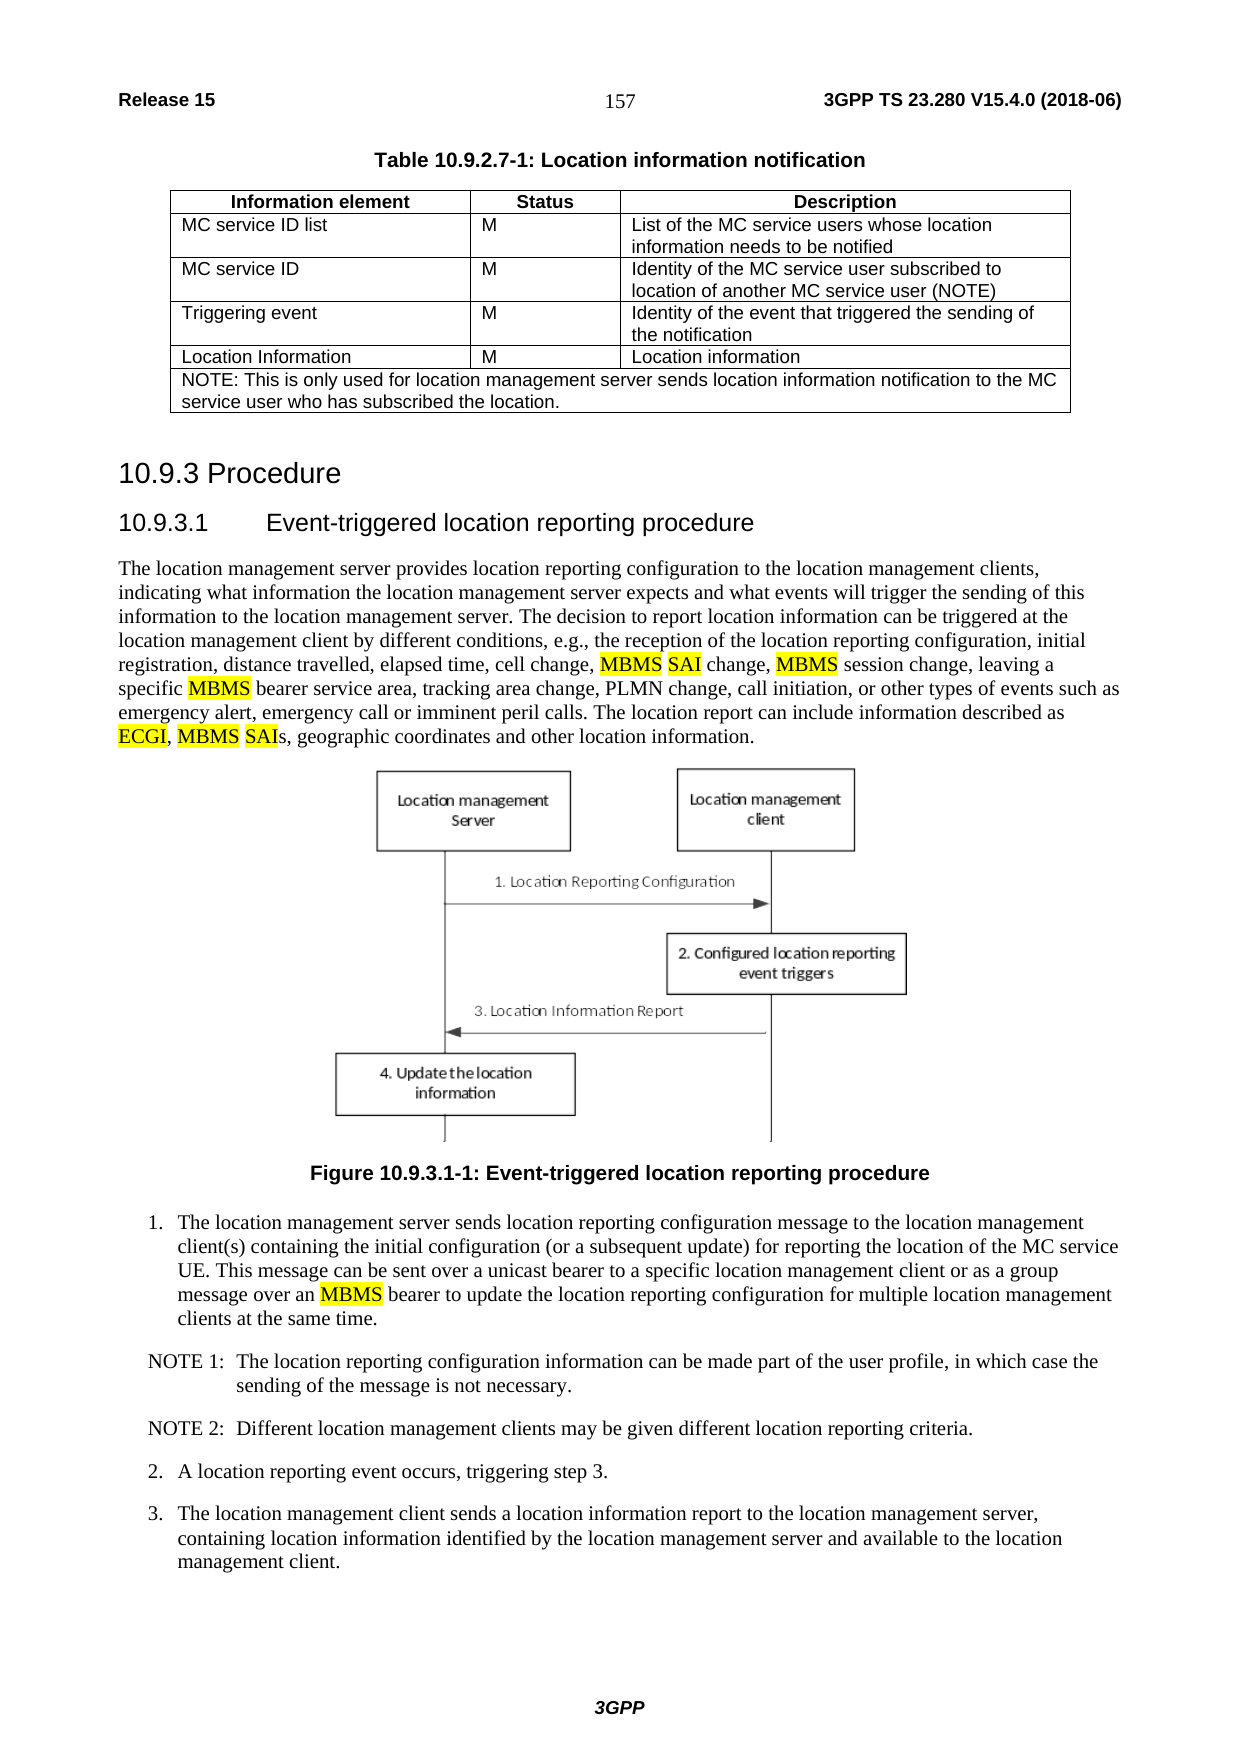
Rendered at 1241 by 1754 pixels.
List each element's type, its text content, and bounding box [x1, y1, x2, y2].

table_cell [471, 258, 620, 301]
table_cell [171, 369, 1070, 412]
subtitle 10.9.3 Procedure [118, 456, 1122, 489]
text NOTE 1: The location reporting configuration information can be made part of the user profile, in which case the sending of the message is not necessary. [148, 1349, 1122, 1397]
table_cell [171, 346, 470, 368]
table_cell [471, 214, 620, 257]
text The location management server provides location reporting configuration to the location management clients, indicating what information the location management server expects and what events will trigger the sending of this information to the location management server. The decision to report location information can be triggered at the location management client by different conditions, e.g., the reception of the location reporting configuration, initial registration, distance travelled, elapsed time, cell change, MBMS SAI change, MBMS session change, leaving a specific MBMS bearer service area, tracking area change, PLMN change, call initiation, or other types of events such as emergency alert, emergency call or imminent peril calls. The location report can include information described as ECGI, MBMS SAIs, geographic coordinates and other location information. [118, 556, 1122, 748]
text 1. The location management server sends location reporting configuration message to the location management client(s) containing the initial configuration (or a subsequent update) for reporting the location of the MC service UE. This message can be sent over a unicast bearer to a specific location management client or as a group message over an MBMS bearer to update the location reporting configuration for multiple location management clients at the same time. [148, 1210, 1122, 1330]
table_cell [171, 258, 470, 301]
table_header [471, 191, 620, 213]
text Figure 10.9.3.1-1: Event-triggered location reporting procedure [118, 1161, 1122, 1185]
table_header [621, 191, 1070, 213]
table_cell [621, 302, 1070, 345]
subtitle 10.9.3.1 Event-triggered location reporting procedure [118, 508, 1122, 537]
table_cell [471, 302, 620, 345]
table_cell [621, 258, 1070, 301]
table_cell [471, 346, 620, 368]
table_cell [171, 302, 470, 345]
text 3. The location management client sends a location information report to the location management server, containing location information identified by the location management server and available to the location management client. [148, 1501, 1122, 1573]
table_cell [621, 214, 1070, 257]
text Table 10.9.2.7-1: Location information notification [118, 147, 1122, 171]
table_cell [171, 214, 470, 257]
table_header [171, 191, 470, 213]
text 2. A location reporting event occurs, triggering step 3. [148, 1458, 1122, 1483]
text NOTE 2: Different location management clients may be given different location reporting criteria. [148, 1416, 1122, 1440]
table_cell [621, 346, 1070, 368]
